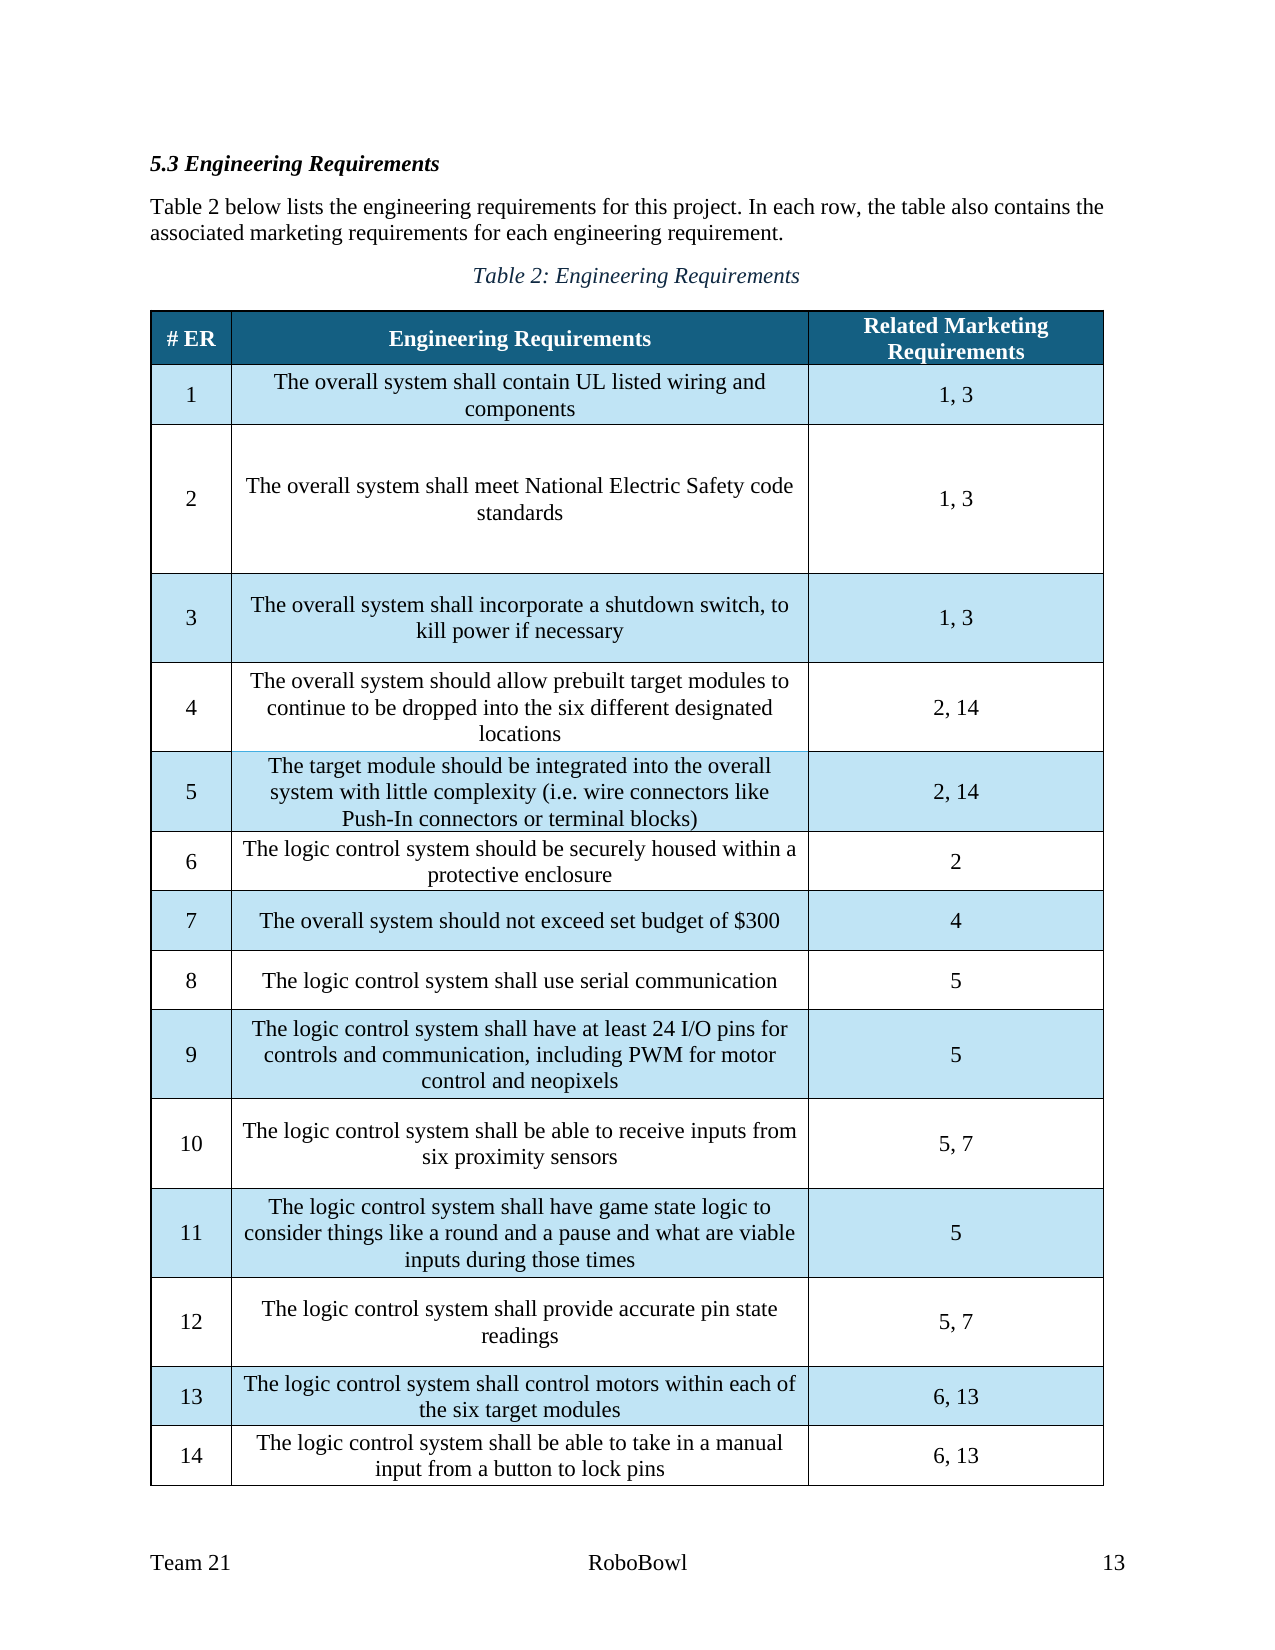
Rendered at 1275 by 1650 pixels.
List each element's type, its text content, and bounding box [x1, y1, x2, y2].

table_header Related Marketing Requirements [809, 312, 1103, 364]
table_cell 6, 13 [809, 1367, 1103, 1425]
table_cell 6, 13 [809, 1426, 1103, 1484]
table_cell The overall system should not exceed set budget of $300 [232, 891, 808, 950]
table_cell 10 [152, 1099, 231, 1187]
table_cell 13 [152, 1367, 231, 1425]
table_cell 9 [152, 1010, 231, 1098]
table_cell 5 [809, 1189, 1103, 1277]
table_cell 12 [152, 1278, 231, 1366]
table_cell 1, 3 [809, 365, 1103, 424]
table_cell The logic control system shall be able to receive inputs from six proximity sensors [232, 1099, 808, 1187]
table_cell The logic control system shall use serial communication [232, 951, 808, 1009]
table_cell 5, 7 [809, 1099, 1103, 1187]
table_cell The logic control system shall have at least 24 I/O pins for controls and communication, including PWM for motor control and neopixels [232, 1010, 808, 1098]
table_cell 1 [152, 365, 231, 424]
table_cell 5 [809, 1010, 1103, 1098]
table_cell 1, 3 [809, 425, 1103, 572]
text Table 2: Engineering Requirements [150, 262, 1125, 289]
table_cell 5 [809, 951, 1103, 1009]
table_cell 4 [809, 891, 1103, 950]
table_cell The logic control system shall have game state logic to consider things like a round and a pause and what are viable inputs during those times [232, 1189, 808, 1277]
table_cell 8 [152, 951, 231, 1009]
table_cell The overall system should allow prebuilt target modules to continue to be dropped into the six different designated locations [232, 663, 808, 751]
table_cell 2 [152, 425, 231, 572]
table_header # ER [152, 312, 231, 364]
table_cell The logic control system should be securely housed within a protective enclosure [232, 832, 808, 890]
table_cell 5 [152, 752, 231, 831]
table_header Engineering Requirements [232, 312, 808, 364]
table_cell The overall system shall meet National Electric Safety code standards [232, 425, 808, 572]
table_cell 3 [152, 574, 231, 662]
table_cell The logic control system shall control motors within each of the six target modules [232, 1367, 808, 1425]
table_cell The overall system shall incorporate a shutdown switch, to kill power if necessary [232, 574, 808, 662]
table_cell The logic control system shall provide accurate pin state readings [232, 1278, 808, 1366]
table_cell 2, 14 [809, 752, 1103, 831]
table_cell 5, 7 [809, 1278, 1103, 1366]
table_cell 2 [809, 832, 1103, 890]
table_cell 14 [152, 1426, 231, 1484]
table_cell 2, 14 [809, 663, 1103, 751]
table_cell The logic control system shall be able to take in a manual input from a button to lock pins [232, 1426, 808, 1484]
table_cell The target module should be integrated into the overall system with little complexity (i.e. wire connectors like Push-In connectors or terminal blocks) [232, 752, 808, 831]
table_cell 7 [152, 891, 231, 950]
table_cell 4 [152, 663, 231, 751]
table_cell 1, 3 [809, 574, 1103, 662]
table_cell 6 [152, 832, 231, 890]
table_cell 11 [152, 1189, 231, 1277]
table_cell The overall system shall contain UL listed wiring and components [232, 365, 808, 424]
text 5.3 Engineering Requirements [150, 150, 1125, 176]
text Table 2 below lists the engineering requirements for this project. In each row, the table also contains the associated marketing requirements for each engineering requirement. [150, 193, 1125, 246]
